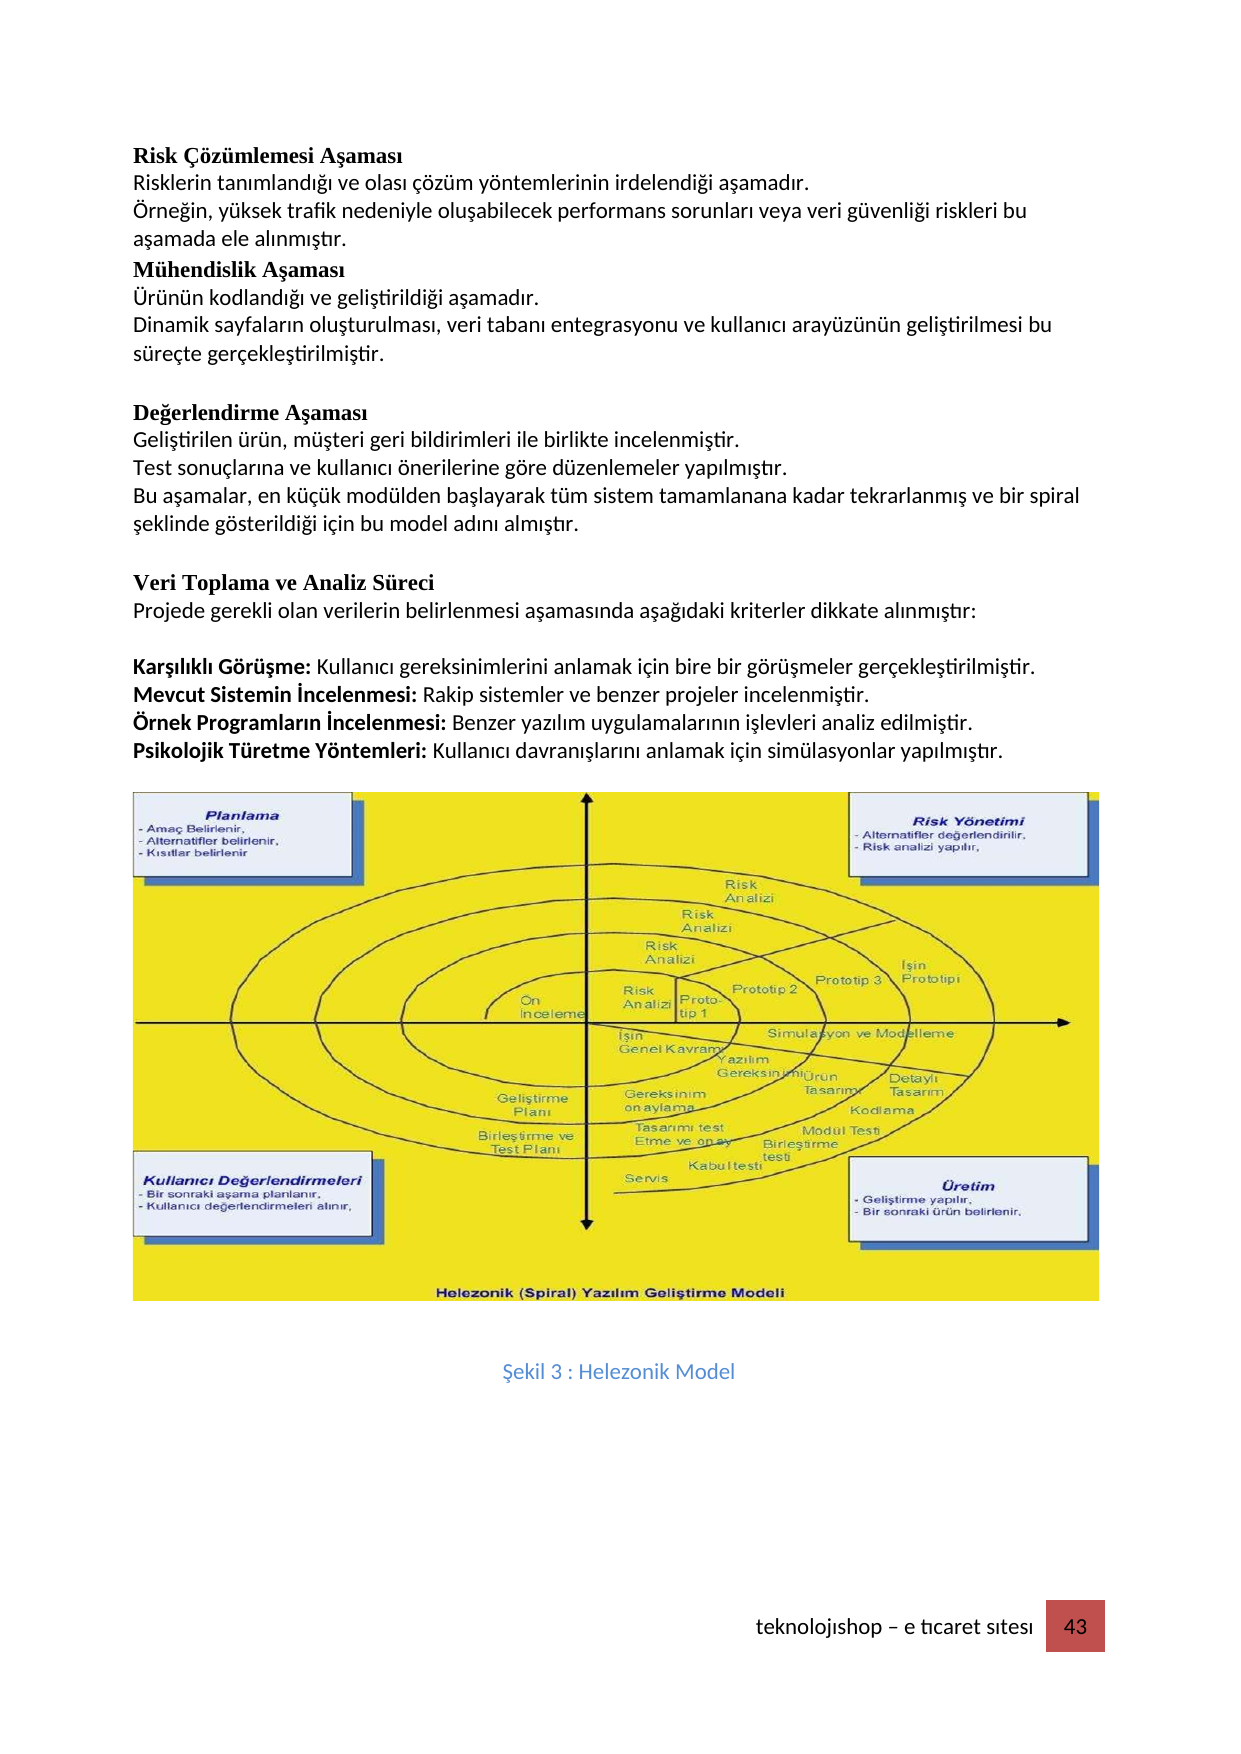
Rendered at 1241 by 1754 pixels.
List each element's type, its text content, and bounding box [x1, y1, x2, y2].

text Bu aşamalar, en küçük modülden başlayarak tüm sistem tamamlanana kadar tekrarlanmış ve bir spiral şeklinde gösterildiği için bu model adını almıştır. [133, 481, 1105, 537]
text Örnek Programların İncelenmesi: Benzer yazılım uygulamalarının işlevleri analiz edilmiştir. [133, 708, 1105, 736]
text Projede gerekli olan verilerin belirlenmesi aşamasında aşağıdaki kriterler dikkate alınmıştır: [133, 596, 1105, 624]
text Örneğin, yüksek trafik nedeniyle oluşabilecek performans sorunları veya veri güvenliği riskleri bu aşamada ele alınmıştır. [133, 196, 1105, 252]
text Karşılıklı Görüşme: Kullanıcı gereksinimlerini anlamak için bire bir görüşmeler gerçekleştirilmiştir. [133, 652, 1105, 680]
text Dinamik sayfaların oluşturulması, veri tabanı entegrasyonu ve kullanıcı arayüzünün geliştirilmesi bu süreçte gerçekleştirilmiştir. [133, 311, 1105, 367]
text Mevcut Sistemin İncelenmesi: Rakip sistemler ve benzer projeler incelenmiştir. [133, 680, 1105, 708]
subtitle Mühendislik Aşaması [133, 256, 1105, 283]
text Test sonuçlarına ve kullanıcı önerilerine göre düzenlemeler yapılmıştır. [133, 453, 1105, 481]
subtitle Veri Toplama ve Analiz Süreci [133, 569, 1105, 596]
picture [132, 792, 1100, 1301]
text Ürünün kodlandığı ve geliştirildiği aşamadır. [133, 283, 1105, 311]
text Psikolojik Türetme Yöntemleri: Kullanıcı davranışlarını anlamak için simülasyonlar yapılmıştır. [133, 736, 1105, 764]
subtitle Risk Çözümlemesi Aşaması [133, 142, 1105, 168]
text Risklerin tanımlandığı ve olası çözüm yöntemlerinin irdelendiği aşamadır. [133, 168, 1105, 196]
subtitle Değerlendirme Aşaması [133, 399, 1105, 425]
text Şekil 3 : Helezonik Model [133, 1357, 1105, 1385]
text Geliştirilen ürün, müşteri geri bildirimleri ile birlikte incelenmiştir. [133, 425, 1105, 453]
